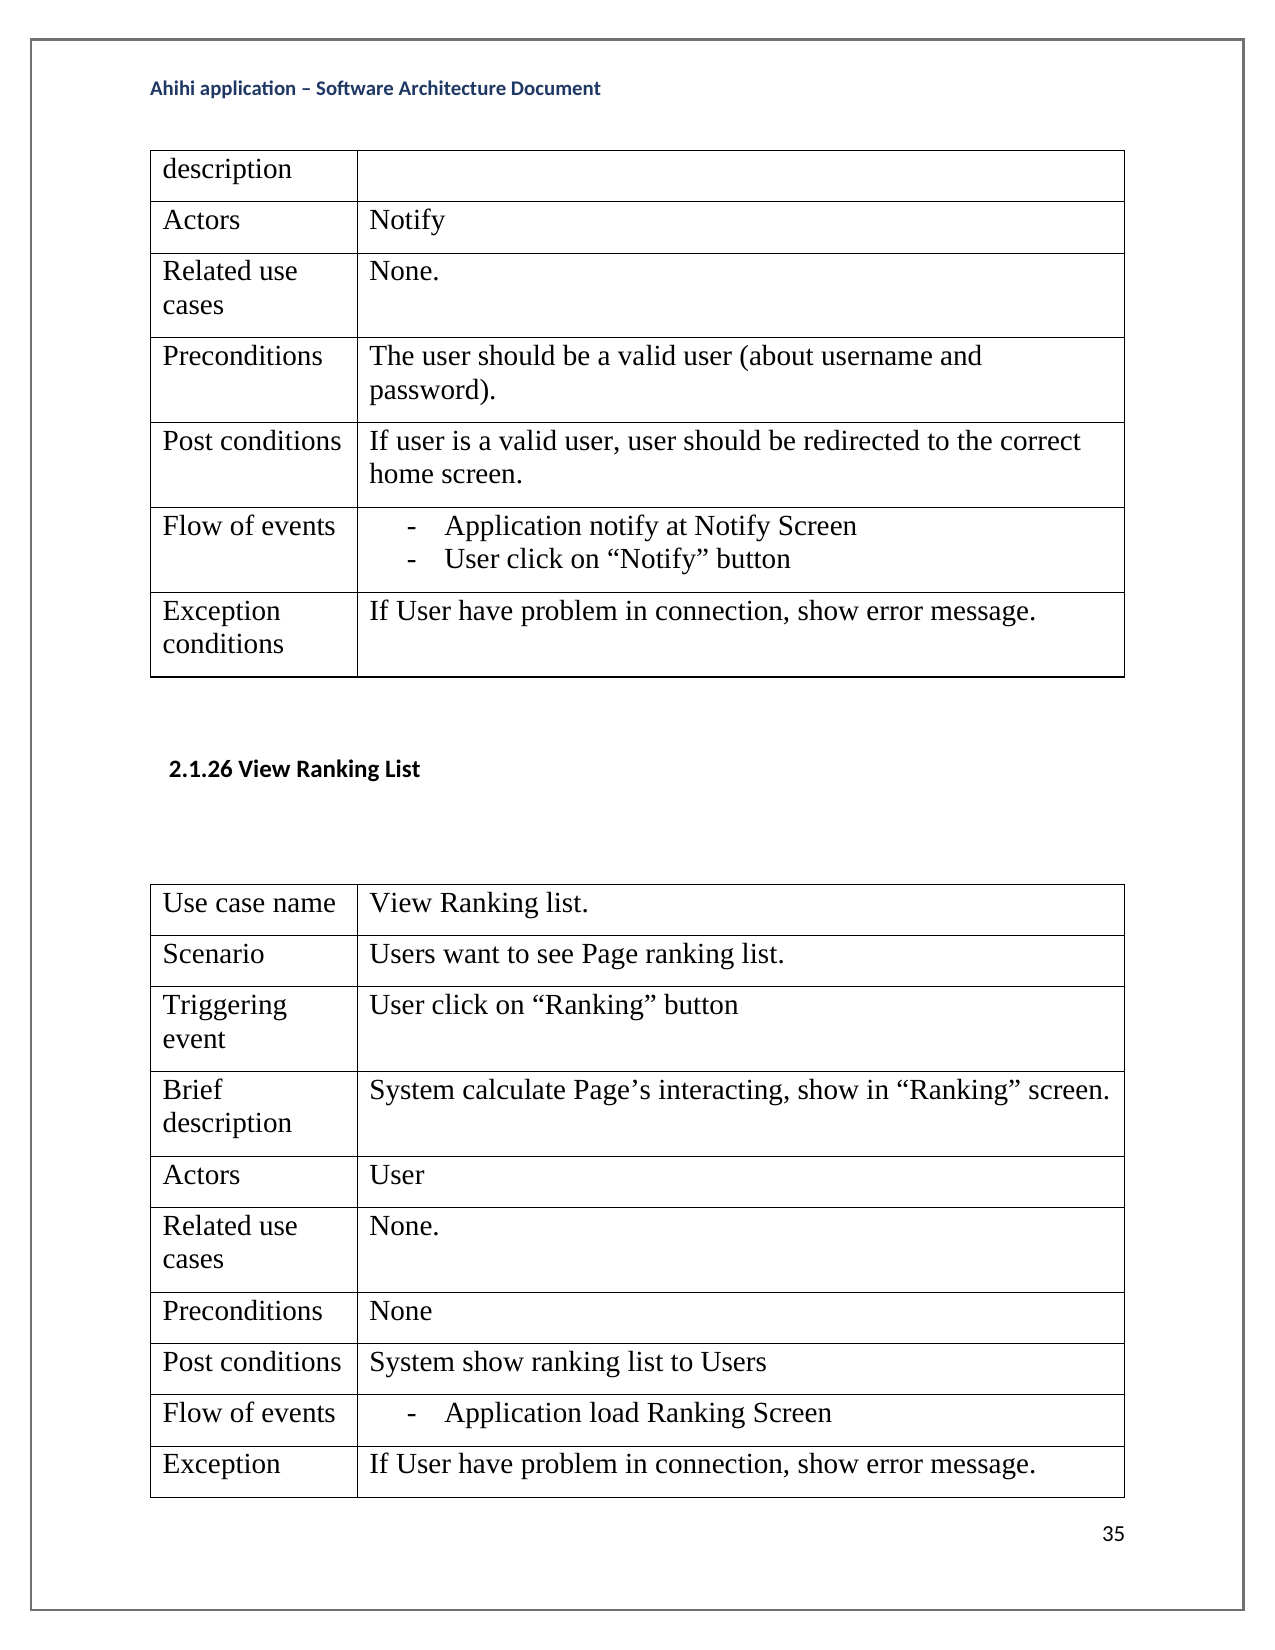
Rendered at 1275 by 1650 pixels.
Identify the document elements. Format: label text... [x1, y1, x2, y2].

table_cell Post conditions [151, 1344, 357, 1394]
table_cell None [358, 1293, 1124, 1343]
table_cell Brief description [151, 1072, 357, 1156]
table_cell If User have problem in connection, show error message. [358, 593, 1124, 676]
table_cell Post conditions [151, 423, 357, 507]
table_cell Related use cases [151, 254, 357, 337]
table_cell Application load Ranking Screen [358, 1395, 1124, 1446]
table_cell Users want to see Page ranking list. [358, 936, 1124, 986]
table_cell Preconditions [151, 1293, 357, 1343]
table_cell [358, 1447, 1124, 1497]
table_cell Triggering event [151, 987, 357, 1071]
table_cell None. [358, 254, 1124, 337]
table_cell Notify [358, 202, 1124, 252]
table_cell Flow of events [151, 1395, 357, 1446]
table_cell Flow of events [151, 508, 357, 592]
table_cell Preconditions [151, 338, 357, 422]
table_cell Scenario [151, 936, 357, 986]
table_cell Actors [151, 1157, 357, 1207]
table_cell If user is a valid user, user should be redirected to the correct home screen. [358, 423, 1124, 507]
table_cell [358, 151, 1124, 201]
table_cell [151, 1447, 357, 1497]
table_cell User click on “Ranking” button [358, 987, 1124, 1071]
table_cell System show ranking list to Users [358, 1344, 1124, 1394]
table_cell Actors [151, 202, 357, 252]
table_cell Related use cases [151, 1208, 357, 1292]
table_header Use case name [151, 885, 357, 935]
table_cell Brief description [151, 151, 357, 201]
table_cell None. [358, 1208, 1124, 1292]
table_cell User [358, 1157, 1124, 1207]
table_cell Exception conditions [151, 593, 357, 676]
subtitle 2.1.26 View Ranking List [150, 753, 1125, 783]
table_cell System calculate Page’s interacting, show in “Ranking” screen. [358, 1072, 1124, 1156]
table_cell The user should be a valid user (about username and password). [358, 338, 1124, 422]
table_header View Ranking list. [358, 885, 1124, 935]
table_cell Application notify at Notify Screen User click on “Notify” button [358, 508, 1124, 592]
